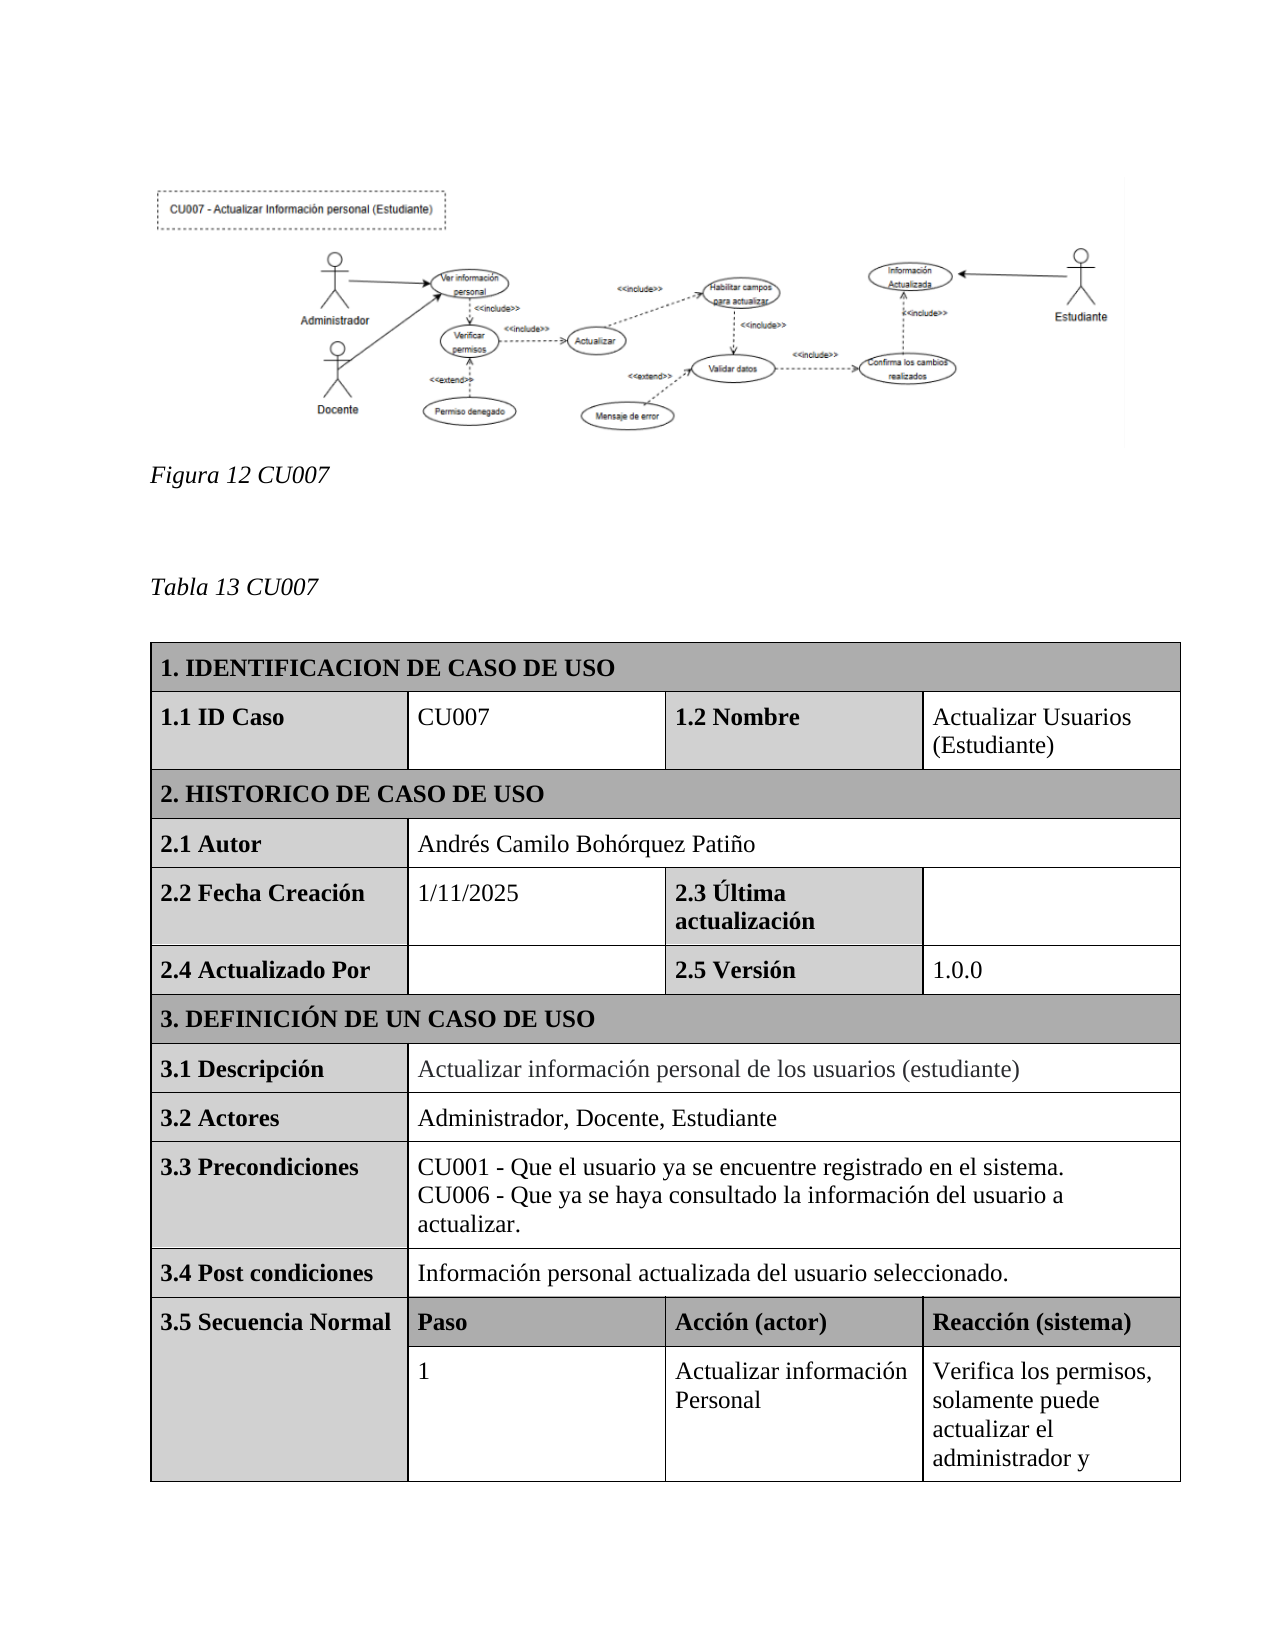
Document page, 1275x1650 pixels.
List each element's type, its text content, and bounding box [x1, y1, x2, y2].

table_cell 2.1 Autor [152, 819, 407, 867]
table_cell 1/11/2025 [409, 868, 665, 944]
table_cell [409, 946, 665, 994]
table_cell 3.1 Descripción [152, 1044, 407, 1092]
table_cell 2.4 Actualizado Por [152, 946, 407, 994]
table_cell 1 [409, 1347, 665, 1481]
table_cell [924, 1347, 1180, 1481]
table_cell 1.0.0 [924, 946, 1180, 994]
table_cell 3.5 Secuencia Normal [152, 1298, 407, 1481]
table_cell 3.2 Actores [152, 1093, 407, 1141]
table_cell Actualizar información personal de los usuarios (estudiante) [409, 1044, 1180, 1092]
table_cell 2.5 Versión [666, 946, 922, 994]
table_header 1. IDENTIFICACION DE CASO DE USO [152, 643, 1180, 691]
table_cell 2.2 Fecha Creación [152, 868, 407, 944]
table_cell 3. DEFINICIÓN DE UN CASO DE USO [152, 995, 1180, 1043]
table_cell Andrés Camilo Bohórquez Patiño [409, 819, 1180, 867]
table_cell 2.3 Última actualización [666, 868, 922, 944]
table_cell 2. HISTORICO DE CASO DE USO [152, 770, 1180, 818]
table_cell Acción (actor) [666, 1298, 922, 1346]
picture [150, 177, 1125, 448]
table_cell 1.1 ID Caso [152, 692, 407, 769]
table_cell Administrador, Docente, Estudiante [409, 1093, 1180, 1141]
table_cell 3.3 Precondiciones [152, 1142, 407, 1247]
table_cell Actualizar Usuarios (Estudiante) [924, 692, 1180, 769]
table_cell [666, 1347, 922, 1481]
table_cell 3.4 Post condiciones [152, 1249, 407, 1296]
table_cell CU007 [409, 692, 665, 769]
table_cell Reacción (sistema) [924, 1298, 1180, 1346]
table_cell 1.2 Nombre [666, 692, 922, 769]
table_cell Paso [409, 1298, 665, 1346]
table_cell Información personal actualizada del usuario seleccionado. [409, 1249, 1180, 1296]
table_cell CU001 - Que el usuario ya se encuentre registrado en el sistema. CU006 - Que ya se haya consultado la información del usuario a actualizar. [409, 1142, 1180, 1247]
table_cell [924, 868, 1180, 944]
